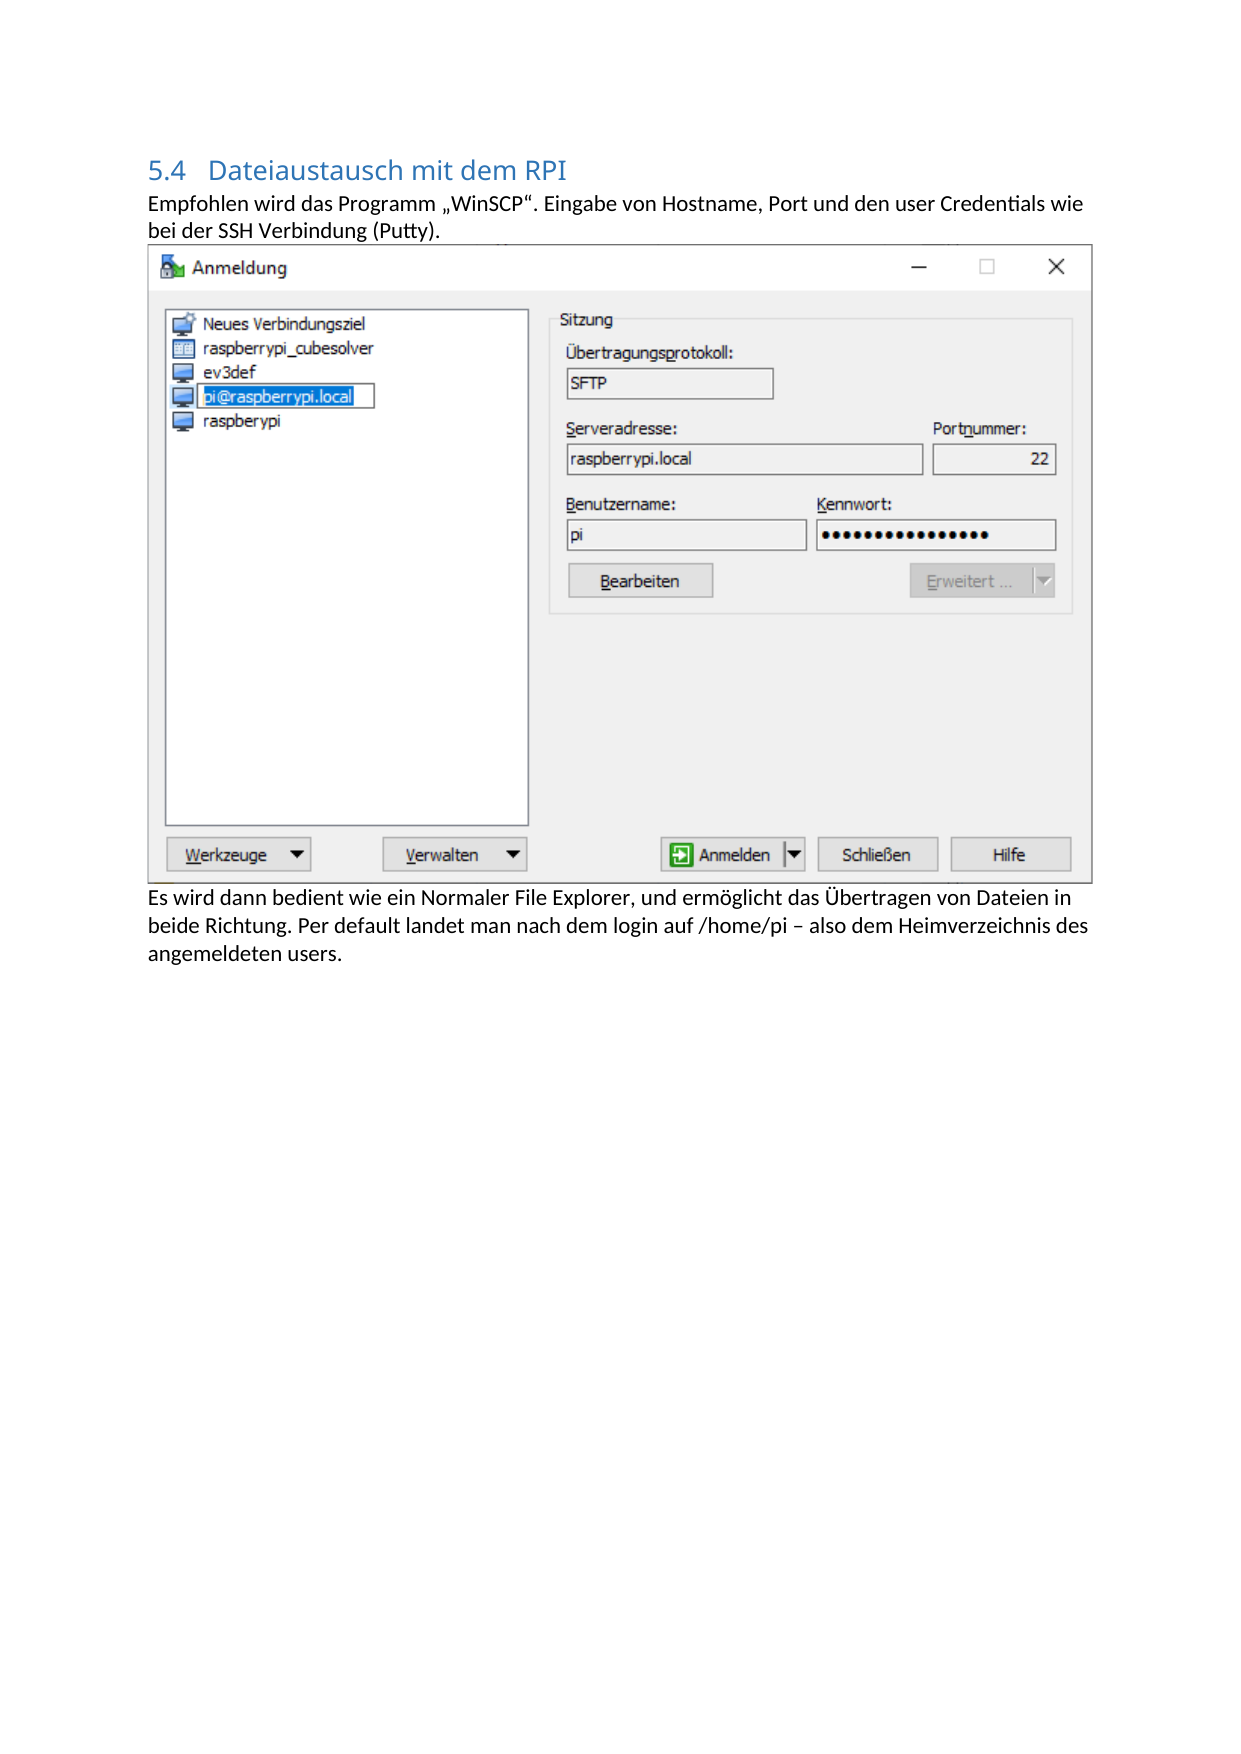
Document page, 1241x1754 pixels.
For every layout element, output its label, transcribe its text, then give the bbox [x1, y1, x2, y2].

subtitle Dateiaustausch mit dem RPI [148, 152, 1093, 189]
text Es wird dann bedient wie ein Normaler File Explorer, und ermöglicht das Übertragen von Dateien in beide Richtung. Per default landet man nach dem login auf /home/pi – also dem Heimverzeichnis des angemeldeten users. [148, 884, 1093, 967]
picture [147, 244, 1093, 884]
text Empfohlen wird das Programm „WinSCP“. Eingabe von Hostname, Port und den user Credentials wie bei der SSH Verbindung (Putty). [148, 189, 1093, 244]
